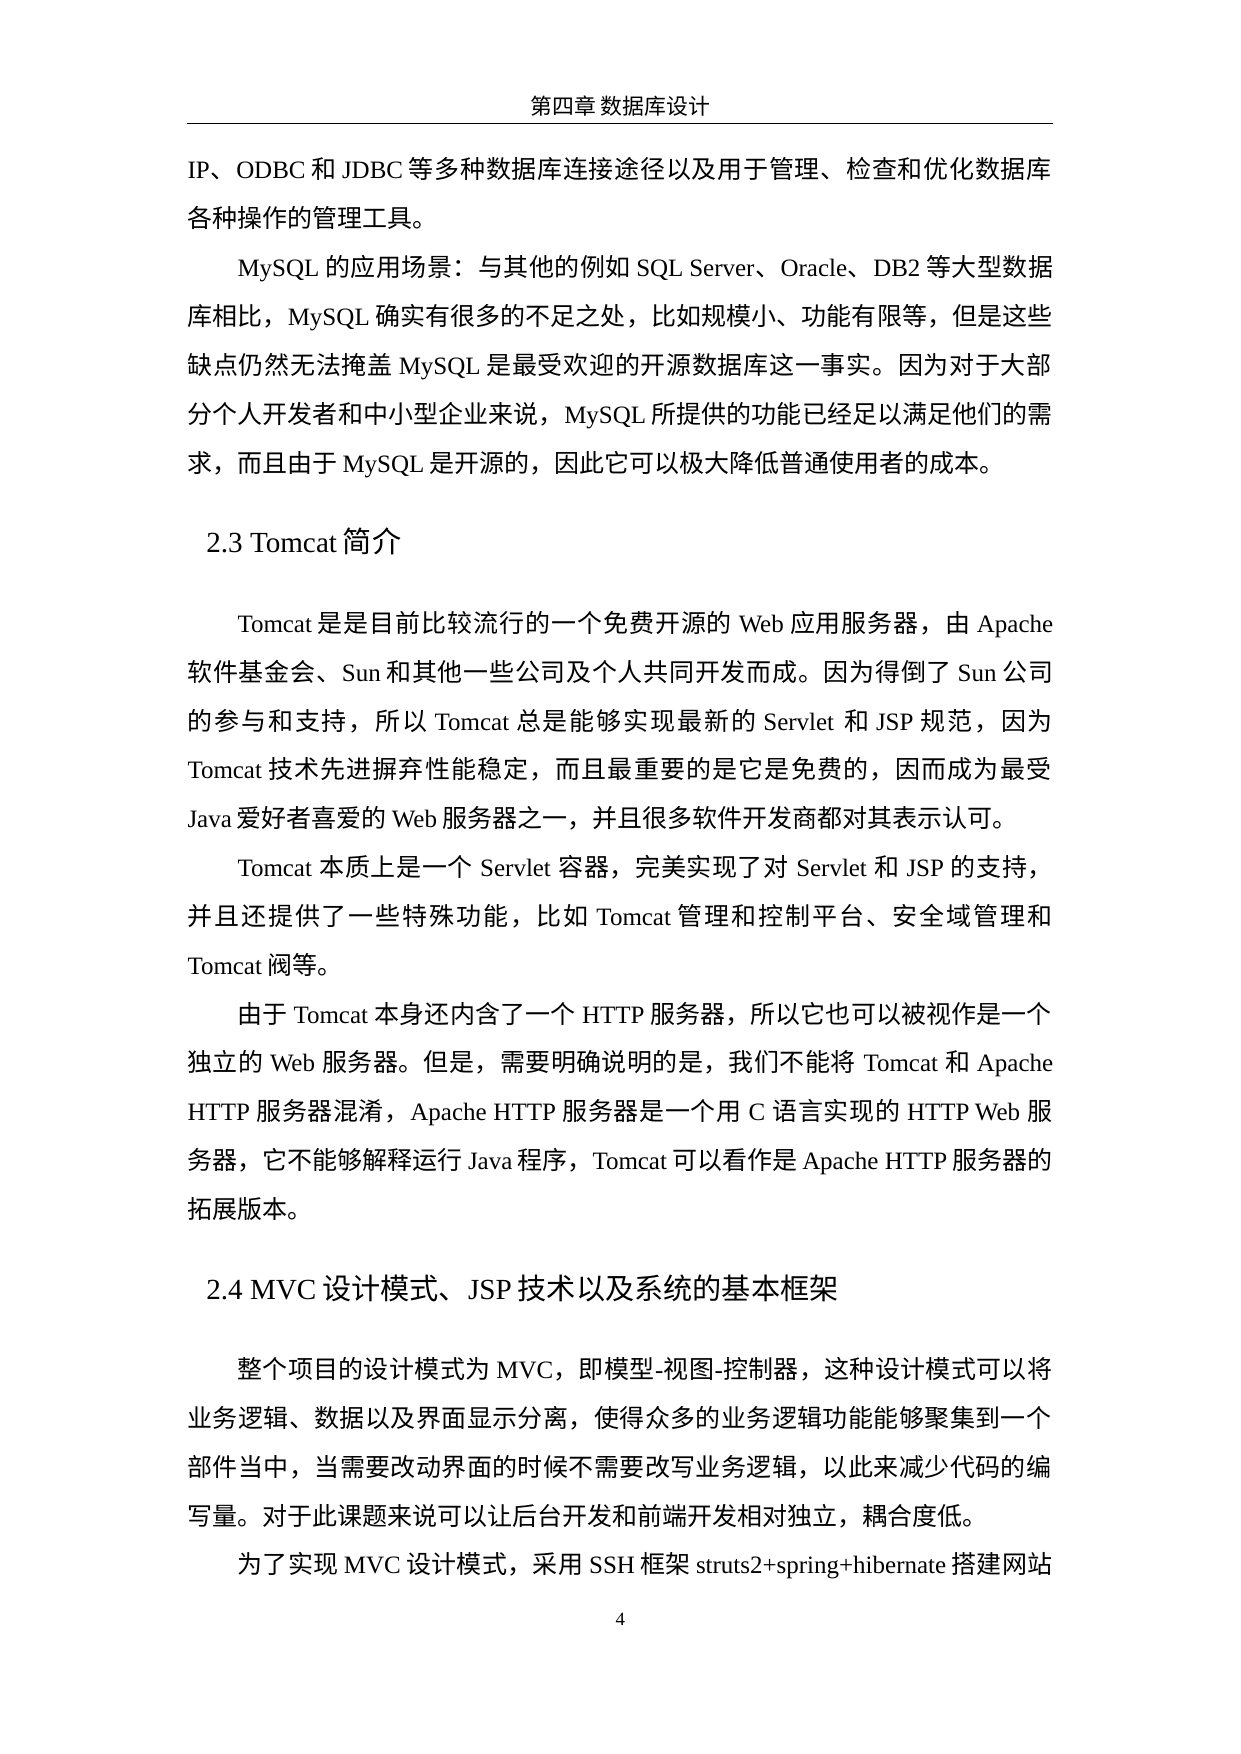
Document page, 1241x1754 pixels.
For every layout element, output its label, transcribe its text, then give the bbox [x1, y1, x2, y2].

text 整个项目的设计模式为MVC，即模型-视图-控制器，这种设计模式可以将业务逻辑、数据以及界面显示分离，使得众多的业务逻辑功能能够聚集到一个部件当中，当需要改动界面的时候不需要改写业务逻辑，以此来减少代码的编写量。对于此课题来说可以让后台开发和前端开发相对独立，耦合度低。 [187, 1349, 1053, 1532]
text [187, 1545, 1053, 1581]
text 由于 Tomcat 本身还内含了一个 HTTP 服务器，所以它也可以被视作是一个独立的 Web 服务器。但是，需要明确说明的是，我们不能将 Tomcat 和 Apache HTTP 服务器混淆，Apache HTTP 服务器是一个用 C 语言实现的 HTTP Web 服务器，它不能够解释运行Java程序，Tomcat可以看作是Apache HTTP 服务器的拓展版本。 [187, 994, 1053, 1226]
text Tomcat 本质上是一个 Servlet 容器，完美实现了对 Servlet 和 JSP 的支持，并且还提供了一些特殊功能，比如Tomcat管理和控制平台、安全域管理和Tomcat阀等。 [187, 847, 1053, 981]
subtitle 2.4 MVC设计模式、JSP技术以及系统的基本框架 [206, 1265, 1053, 1308]
text Tomcat是是目前比较流行的一个免费开源的Web应用服务器，由Apache软件基金会、Sun和其他一些公司及个人共同开发而成。因为得倒了Sun公司的参与和支持，所以Tomcat总是能够实现最新的Servlet 和JSP规范，因为Tomcat技术先进摒弃性能稳定，而且最重要的是它是免费的，因而成为最受Java爱好者喜爱的Web服务器之一，并且很多软件开发商都对其表示认可。 [187, 603, 1053, 835]
subtitle 2.3 Tomcat简介 [206, 519, 1053, 561]
text MySQL的应用场景：与其他的例如SQL Server、Oracle、DB2等大型数据库相比，MySQL确实有很多的不足之处，比如规模小、功能有限等，但是这些缺点仍然无法掩盖MySQL是最受欢迎的开源数据库这一事实。因为对于大部分个人开发者和中小型企业来说，MySQL所提供的功能已经足以满足他们的需求，而且由于MySQL是开源的，因此它可以极大降低普通使用者的成本。 [187, 248, 1053, 479]
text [187, 150, 1053, 235]
